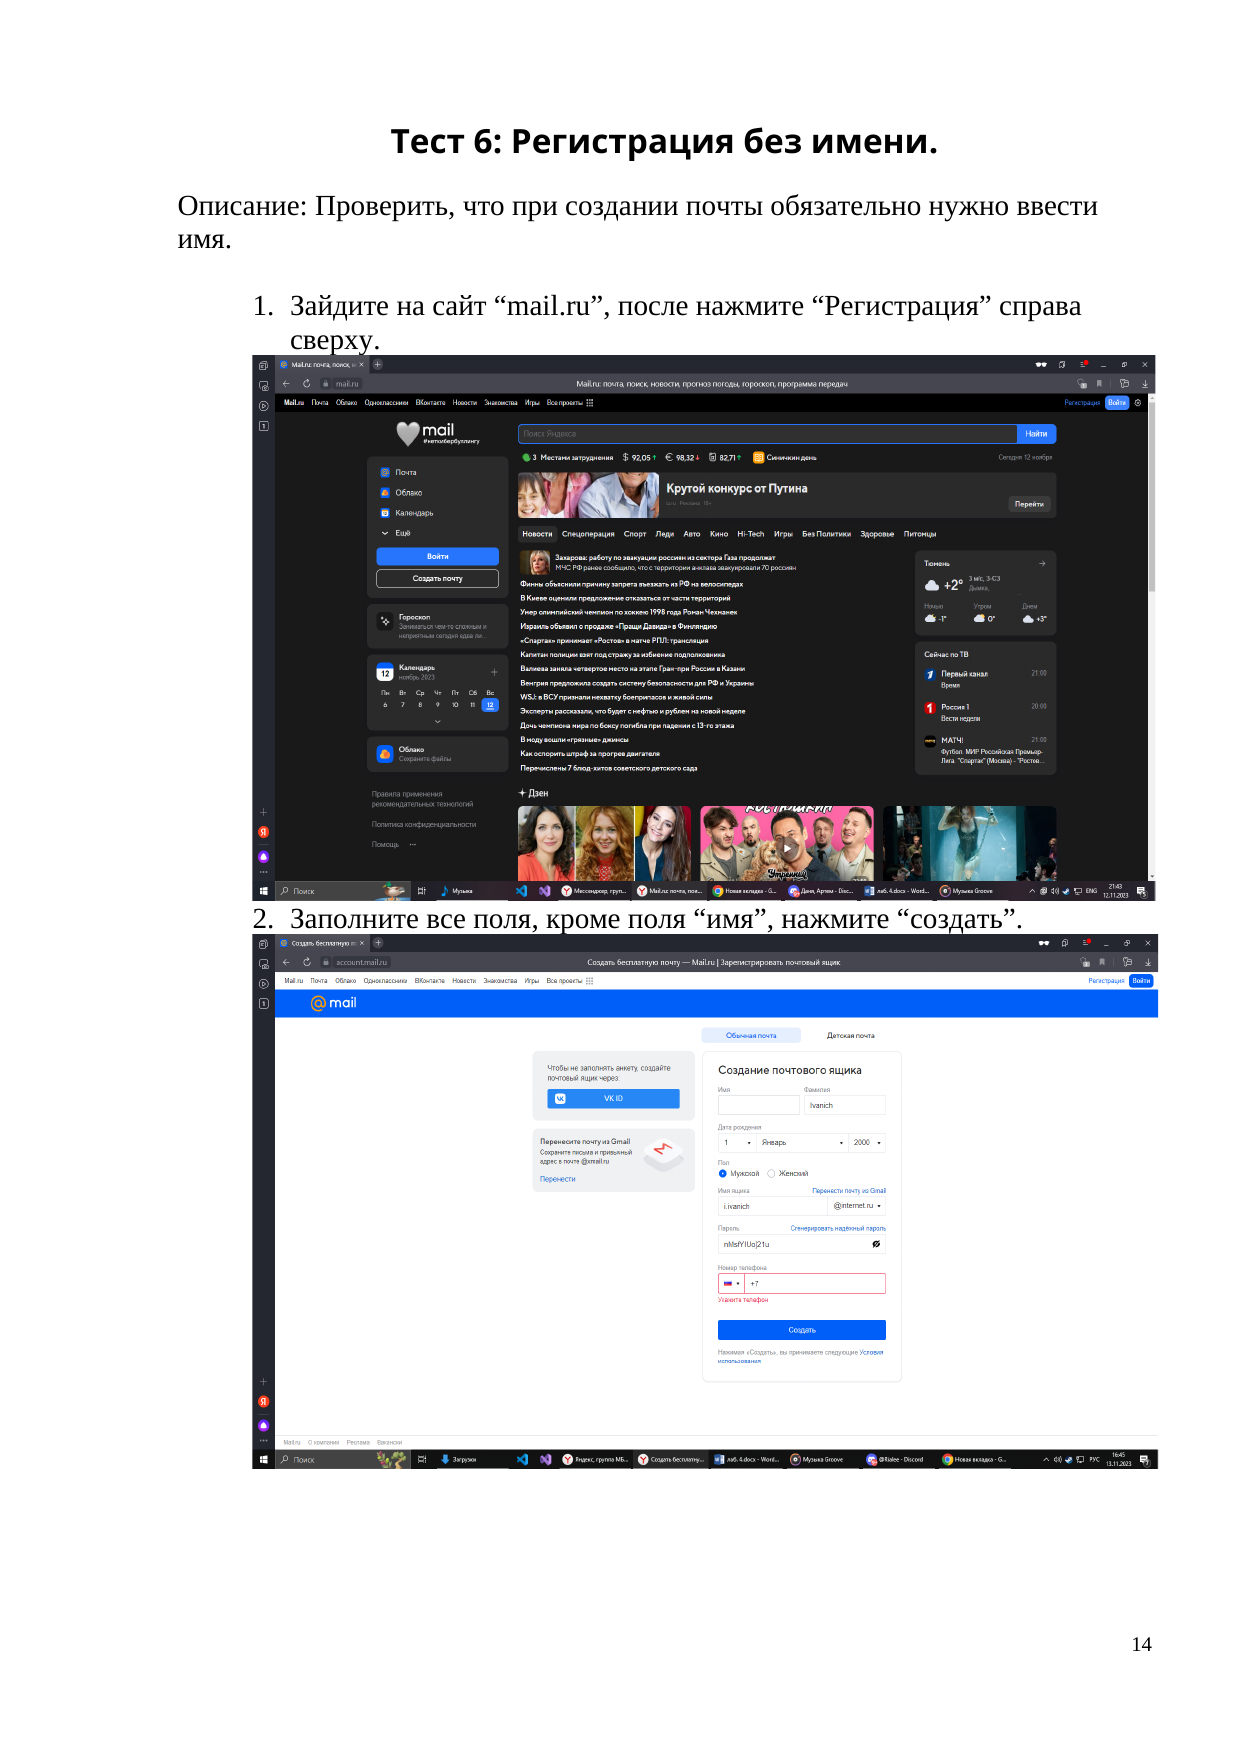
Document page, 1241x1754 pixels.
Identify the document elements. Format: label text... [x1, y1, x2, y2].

text Описание: Проверить, что при создании почты обязательно нужно ввести имя. [177, 188, 1152, 255]
list Заполните все поля, кроме поля “имя”, нажмите “создать”. [252, 901, 1152, 934]
subtitle Тест 6: Регистрация без имени. [177, 118, 1152, 163]
picture [252, 355, 1156, 901]
list Зайдите на сайт “mail.ru”, после нажмите “Регистрация” справа сверху. [252, 288, 1152, 355]
picture [252, 934, 1159, 1469]
